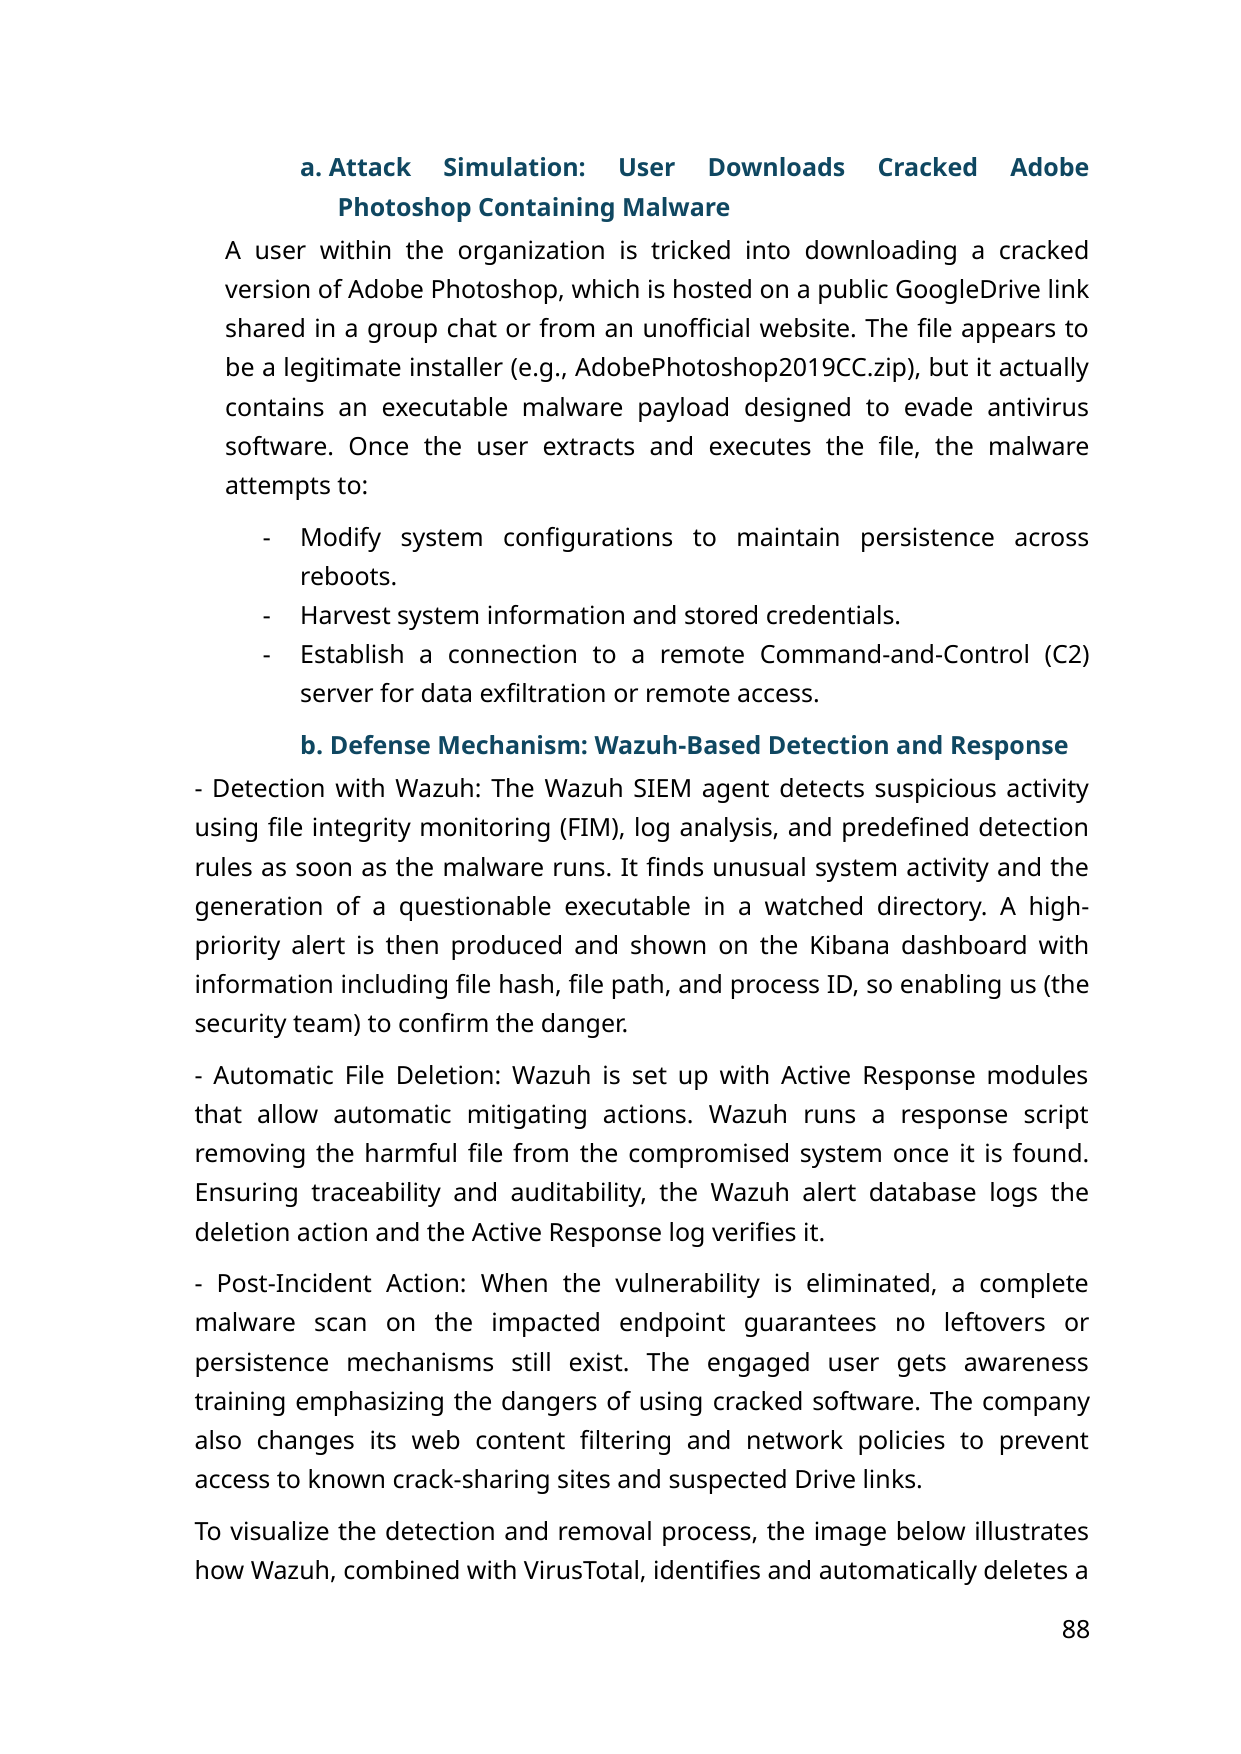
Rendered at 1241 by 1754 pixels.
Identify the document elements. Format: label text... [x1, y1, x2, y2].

text - Post-Incident Action: When the vulnerability is eliminated, a complete malware scan on the impacted endpoint guarantees no leftovers or persistence mechanisms still exist. The engaged user gets awareness training emphasizing the dangers of using cracked software. The company also changes its web content filtering and network policies to prevent access to known crack-sharing sites and suspected Drive links. [194, 1266, 1090, 1496]
list Modify system configurations to maintain persistence across reboots. [262, 519, 1090, 592]
list Harvest system information and stored credentials. [262, 597, 1090, 632]
subtitle Defense Mechanism: Wazuh-Based Detection and Response [300, 727, 1090, 762]
text - Automatic File Deletion: Wazuh is set up with Active Response modules that allow automatic mitigating actions. Wazuh runs a response script removing the harmful file from the compromised system once it is found. Ensuring traceability and auditability, the Wazuh alert database logs the deletion action and the Active Response log verifies it. [194, 1057, 1090, 1248]
list Establish a connection to a remote Command-and-Control (C2) server for data exfiltration or remote access. [262, 637, 1090, 710]
subtitle Attack Simulation: User Downloads Cracked Adobe Photoshop Containing Malware [300, 150, 1090, 223]
text A user within the organization is tricked into downloading a cracked version of Adobe Photoshop, which is hosted on a public GoogleDrive link shared in a group chat or from an unofficial website. The file appears to be a legitimate installer (e.g., AdobePhotoshop2019CC.zip), but it actually contains an executable malware payload designed to evade antivirus software. Once the user extracts and executes the file, the malware attempts to: [225, 232, 1090, 502]
text - Detection with Wazuh: The Wazuh SIEM agent detects suspicious activity using file integrity monitoring (FIM), log analysis, and predefined detection rules as soon as the malware runs. It finds unusual system activity and the generation of a questionable executable in a watched directory. A high-priority alert is then produced and shown on the Kibana dashboard with information including file hash, file path, and process ID, so enabling us (the security team) to confirm the danger. [194, 771, 1090, 1040]
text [194, 1513, 1090, 1587]
